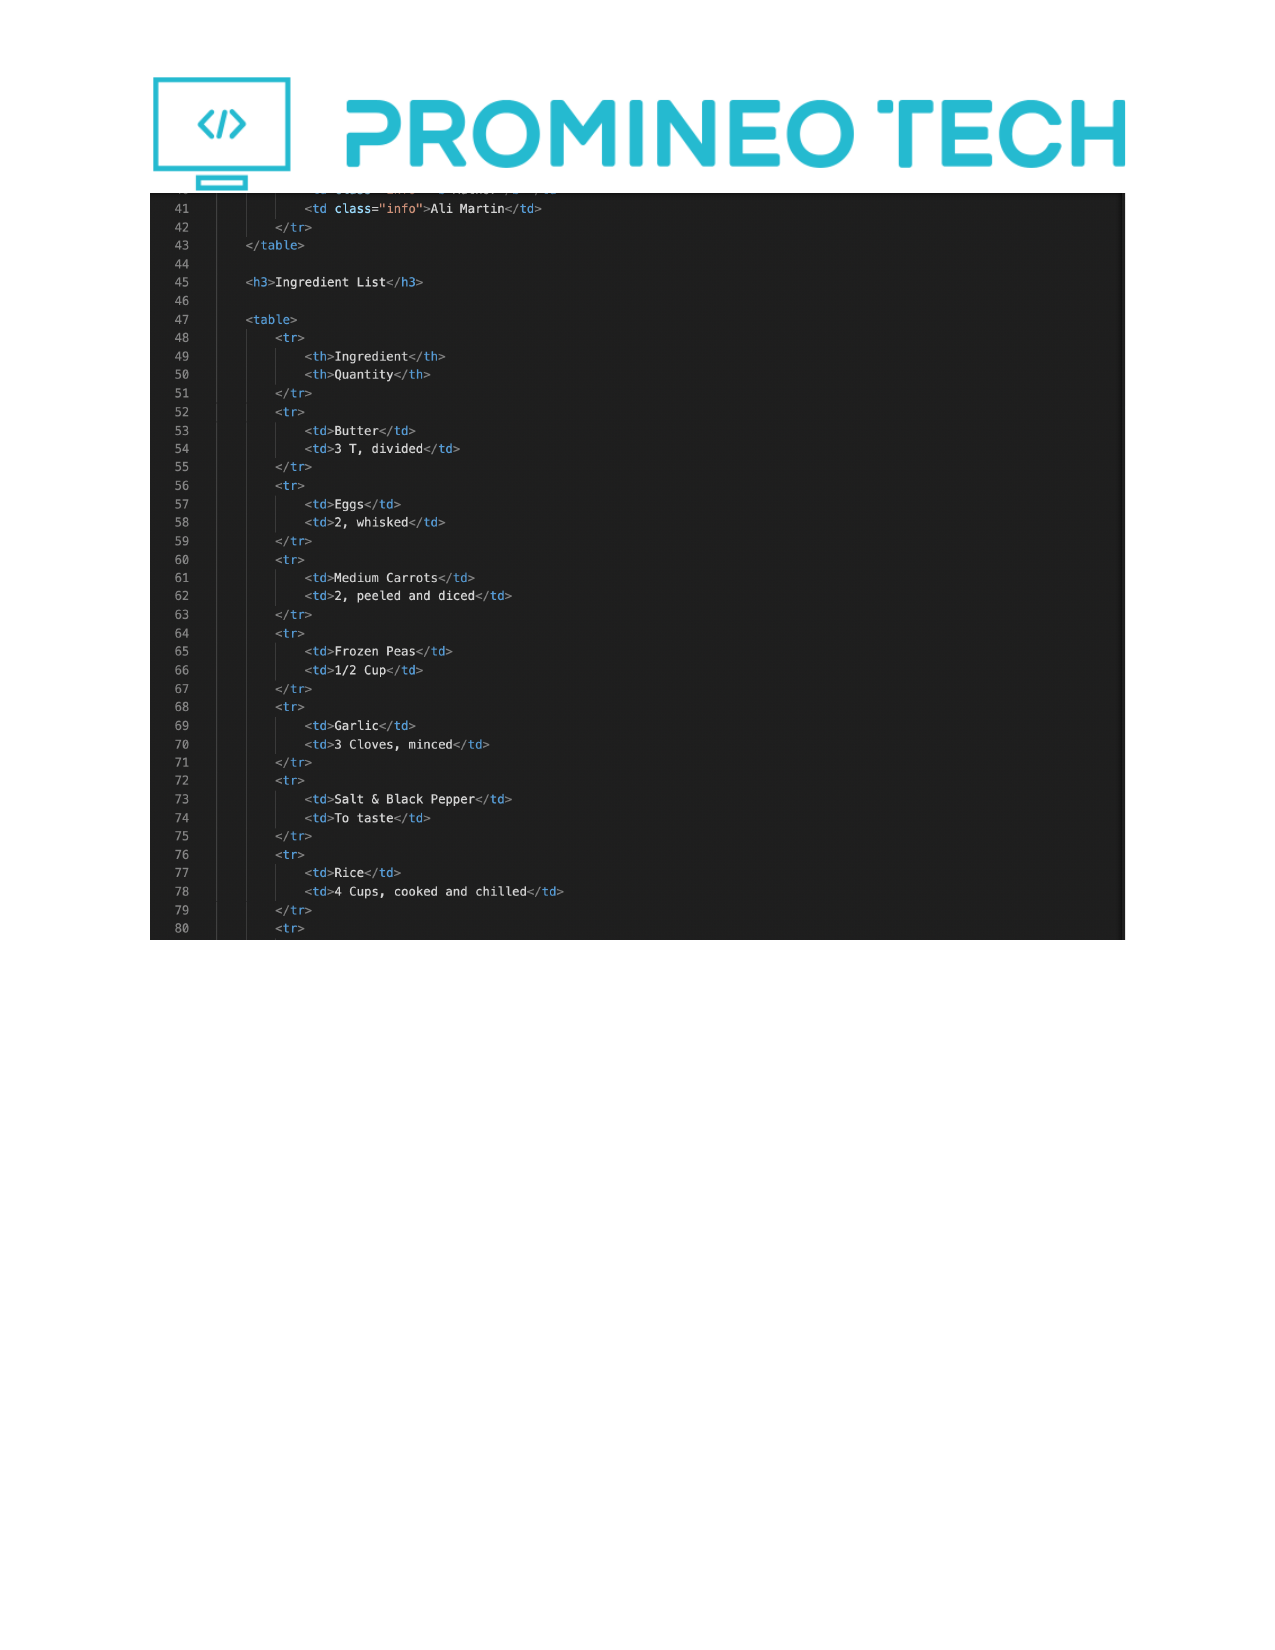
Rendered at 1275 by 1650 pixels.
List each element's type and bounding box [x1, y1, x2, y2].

picture [150, 75, 1125, 940]
